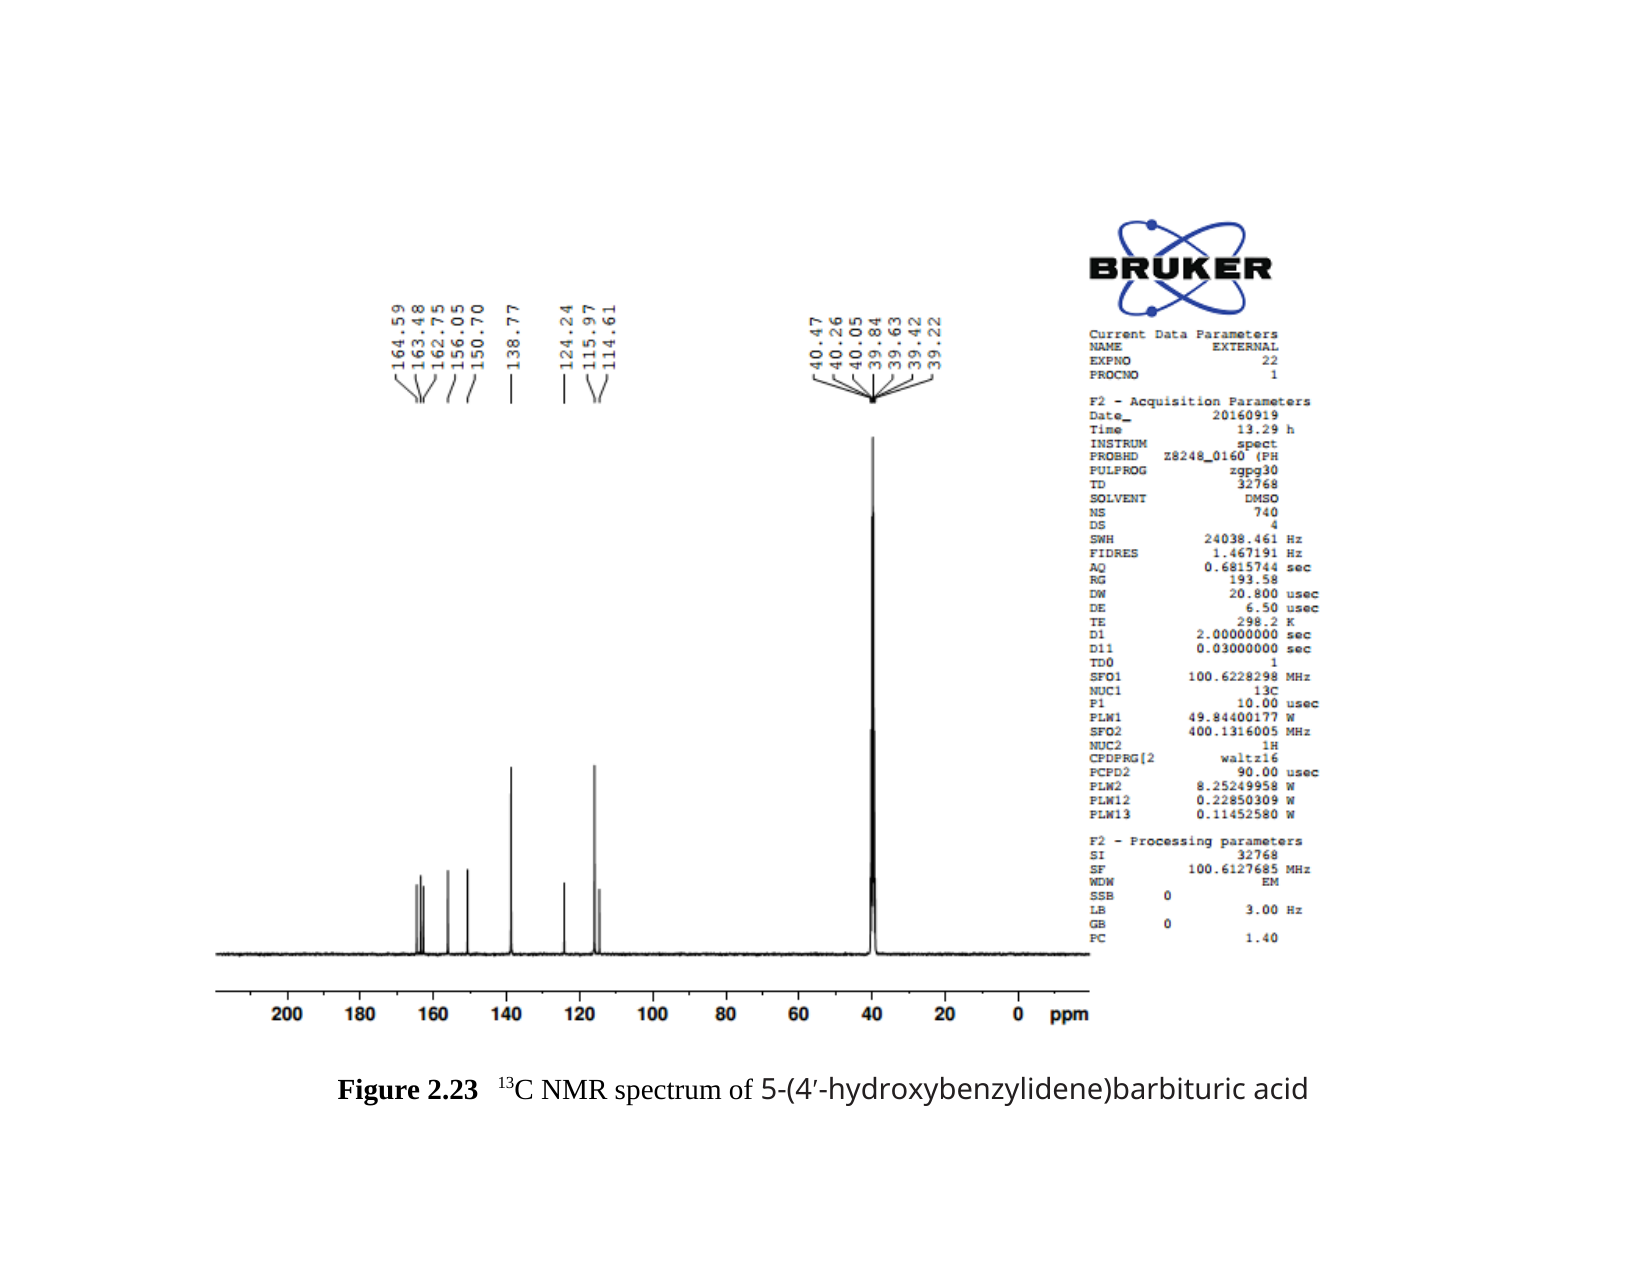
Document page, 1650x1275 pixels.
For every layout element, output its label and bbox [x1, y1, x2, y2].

picture [150, 150, 1463, 1060]
